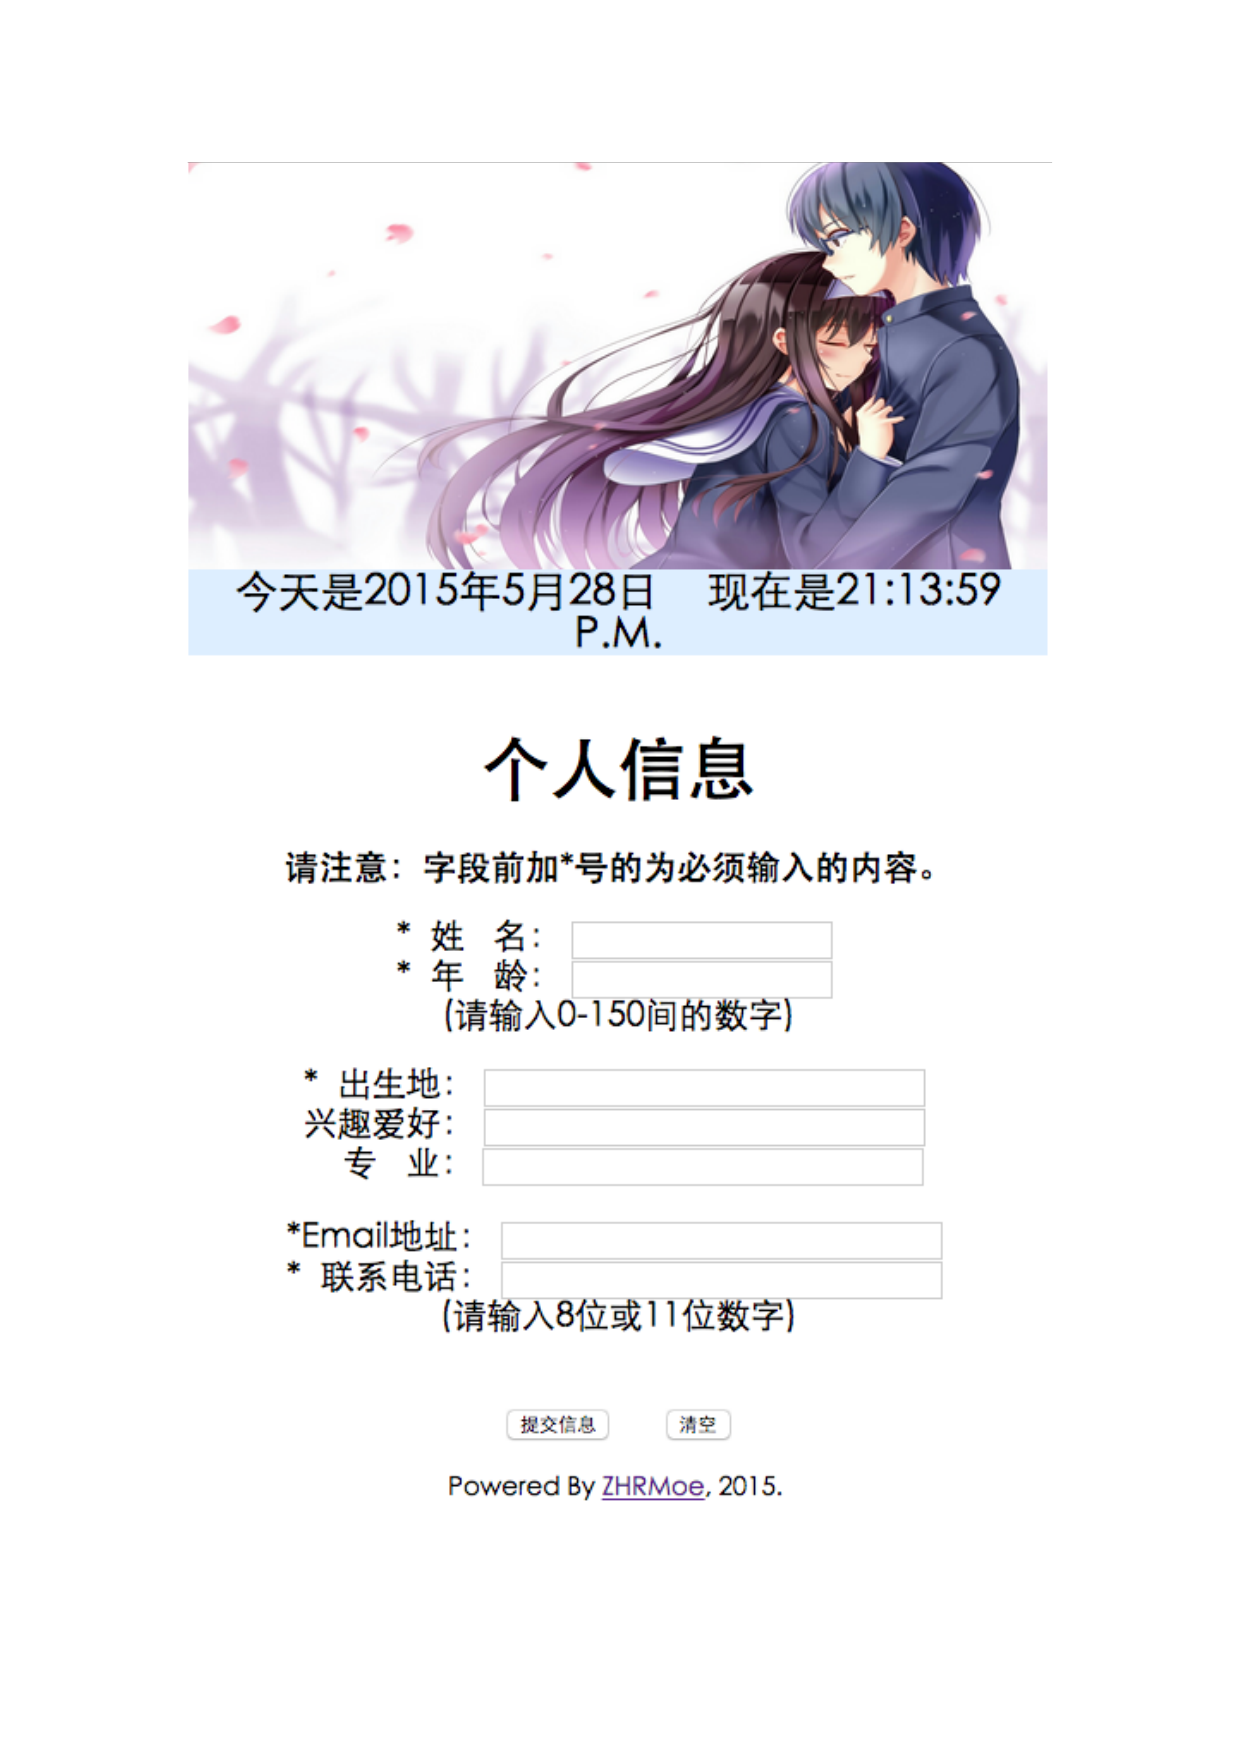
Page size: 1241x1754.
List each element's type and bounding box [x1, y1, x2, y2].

picture [187, 162, 1053, 1504]
